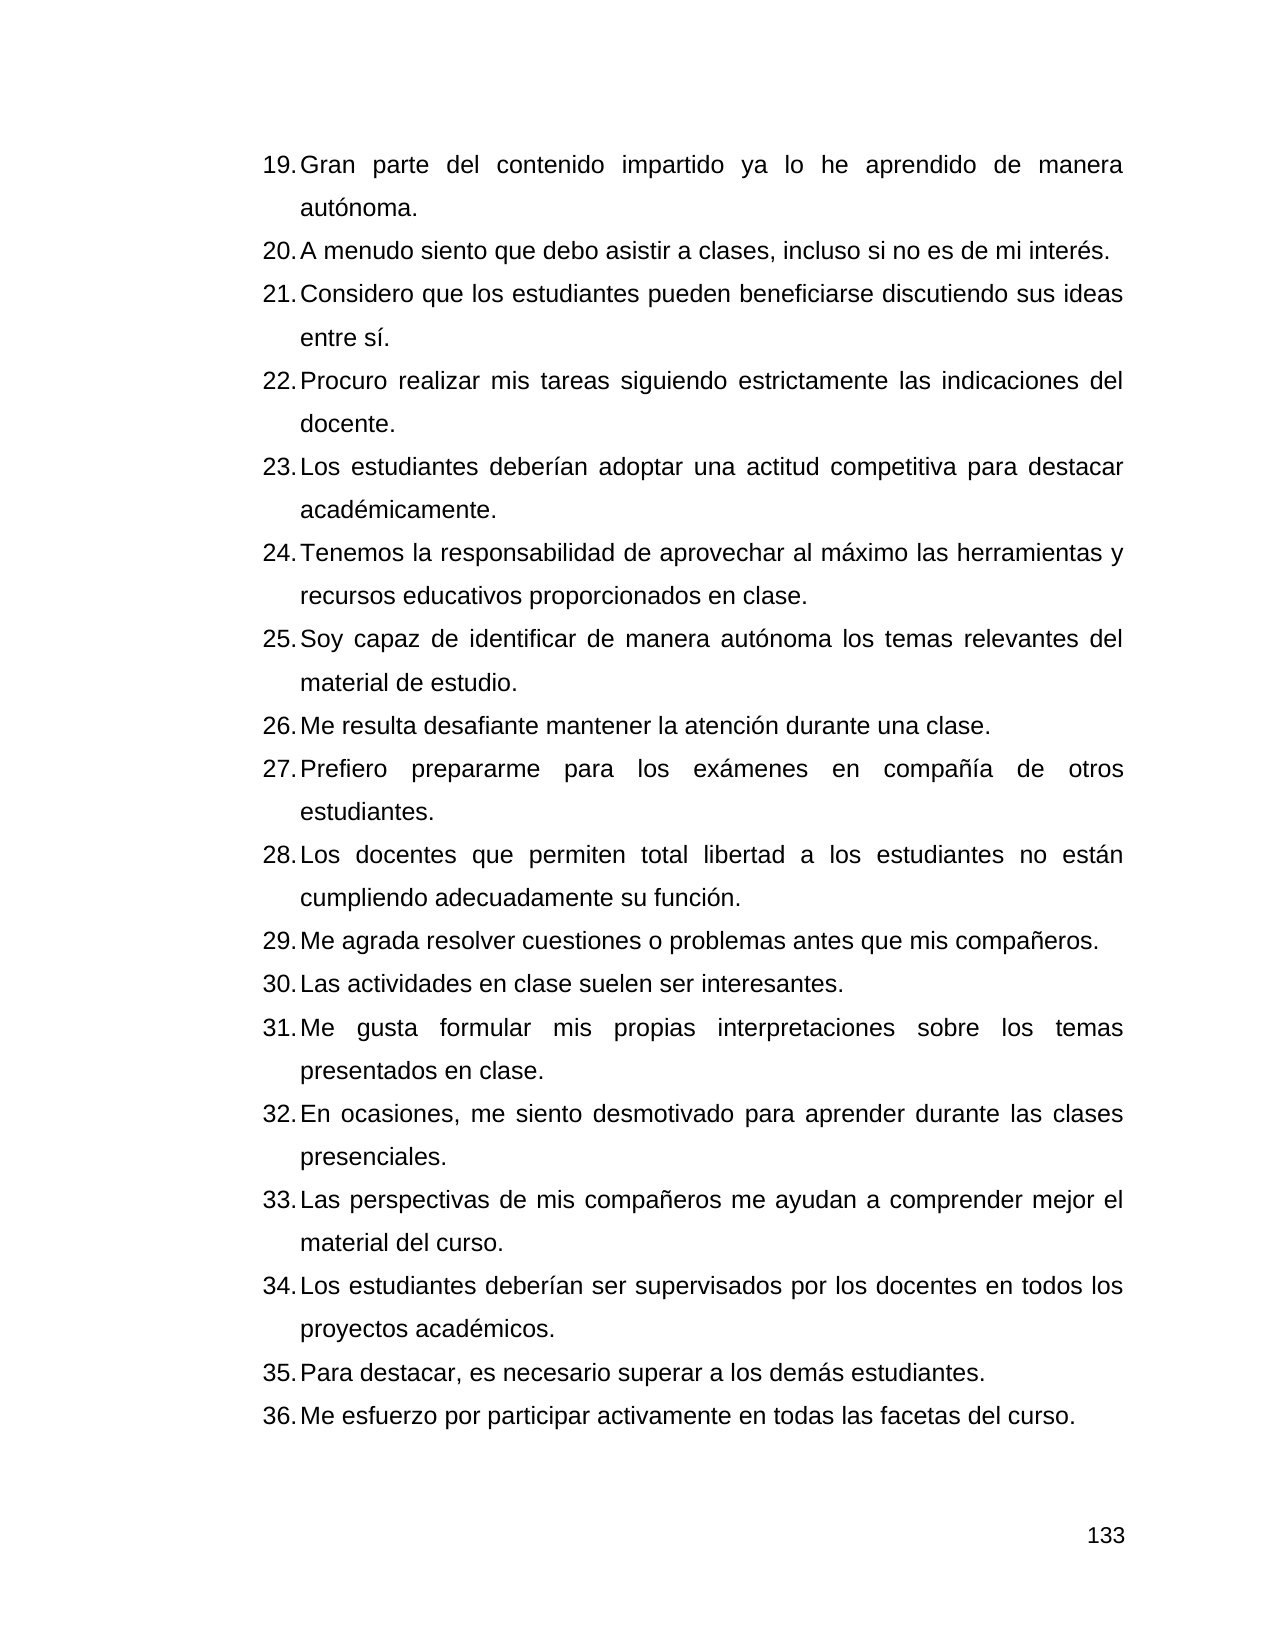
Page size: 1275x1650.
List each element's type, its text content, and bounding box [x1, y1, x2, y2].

list Tenemos la responsabilidad de aprovechar al máximo las herramientas y recursos educativos proporcionados en clase. [262, 538, 1125, 610]
list Me gusta formular mis propias interpretaciones sobre los temas presentados en clase. [262, 1012, 1125, 1084]
list Los docentes que permiten total libertad a los estudiantes no están cumpliendo adecuadamente su función. [262, 840, 1125, 912]
list Los estudiantes deberían adoptar una actitud competitiva para destacar académicamente. [262, 452, 1125, 524]
list Procuro realizar mis tareas siguiendo estrictamente las indicaciones del docente. [262, 366, 1125, 437]
list Considero que los estudiantes pueden beneficiarse discutiendo sus ideas entre sí. [262, 279, 1125, 351]
list A menudo siento que debo asistir a clases, incluso si no es de mi interés. [262, 236, 1125, 265]
list Los estudiantes deberían ser supervisados por los docentes en todos los proyectos académicos. [262, 1271, 1125, 1343]
list Para destacar, es necesario superar a los demás estudiantes. [262, 1357, 1125, 1386]
list Gran parte del contenido impartido ya lo he aprendido de manera autónoma. [262, 150, 1125, 222]
list Soy capaz de identificar de manera autónoma los temas relevantes del material de estudio. [262, 624, 1125, 696]
list Me agrada resolver cuestiones o problemas antes que mis compañeros. [262, 926, 1125, 955]
list Las perspectivas de mis compañeros me ayudan a comprender mejor el material del curso. [262, 1185, 1125, 1257]
list Me resulta desafiante mantener la atención durante una clase. [262, 711, 1125, 739]
list Prefiero prepararme para los exámenes en compañía de otros estudiantes. [262, 754, 1125, 826]
list Me esfuerzo por participar activamente en todas las facetas del curso. [262, 1401, 1125, 1429]
list Las actividades en clase suelen ser interesantes. [262, 969, 1125, 998]
list En ocasiones, me siento desmotivado para aprender durante las clases presenciales. [262, 1099, 1125, 1171]
